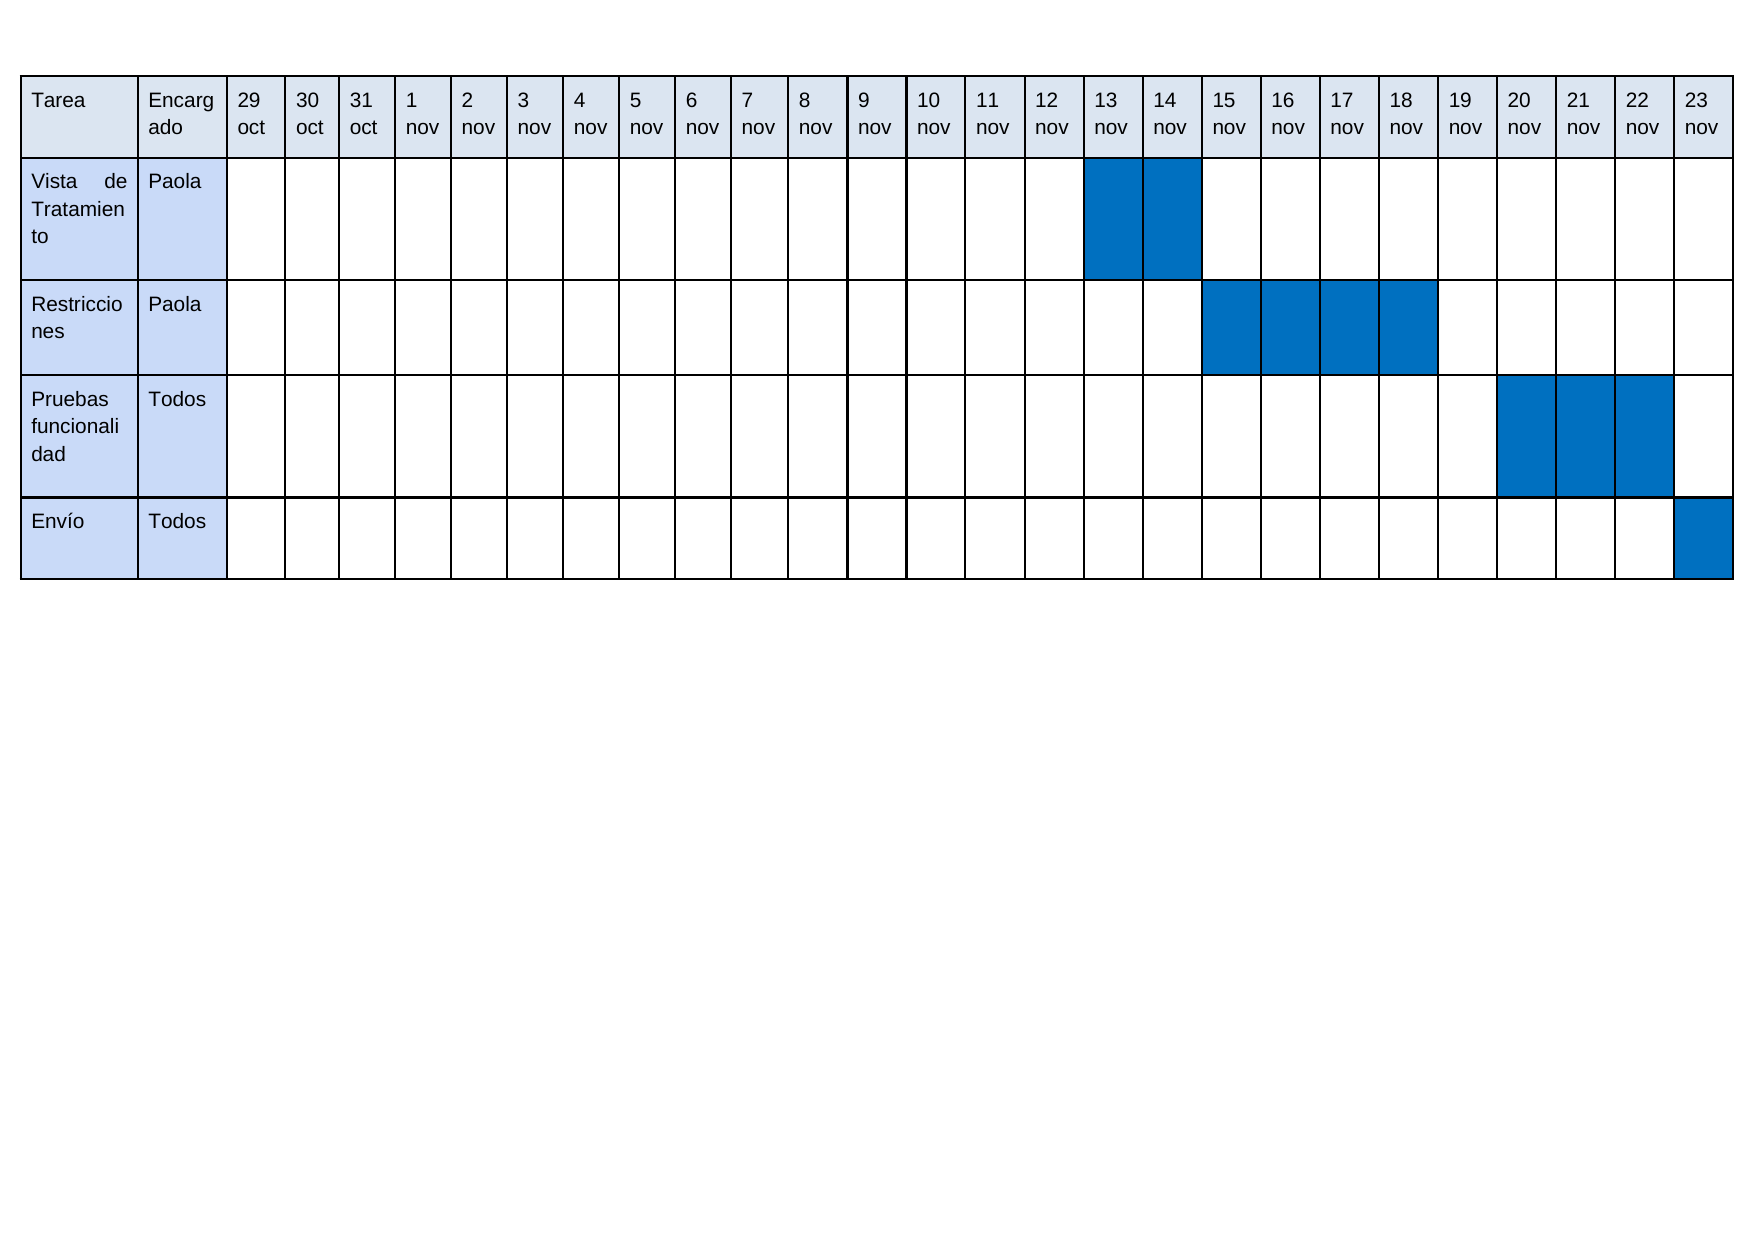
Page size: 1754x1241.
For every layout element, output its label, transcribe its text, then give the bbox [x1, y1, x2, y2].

table_cell 30 oct [286, 77, 338, 157]
table_cell [1262, 159, 1319, 279]
table_cell [620, 281, 674, 374]
table_cell [789, 281, 846, 374]
table_cell [966, 499, 1024, 578]
table_cell [1144, 159, 1201, 279]
table_cell 3 nov [508, 77, 562, 157]
table_cell [789, 159, 846, 279]
table_cell 2 nov [452, 77, 506, 157]
table_cell [732, 376, 787, 496]
table_cell [676, 281, 730, 374]
table_cell [564, 376, 618, 496]
table_cell [1557, 159, 1614, 279]
table_cell [1262, 499, 1319, 578]
table_cell [564, 159, 618, 279]
table_cell [908, 159, 964, 279]
table_cell [1144, 376, 1201, 496]
table_cell [966, 281, 1024, 374]
table_cell [1498, 159, 1555, 279]
table_cell 18 nov [1380, 77, 1437, 157]
table_cell [452, 281, 506, 374]
table_cell [396, 281, 450, 374]
table_cell [620, 376, 674, 496]
table_cell [1203, 159, 1260, 279]
table_cell [849, 281, 905, 374]
table_cell [1380, 376, 1437, 496]
table_cell [908, 376, 964, 496]
table_cell [1026, 499, 1083, 578]
table_cell [1557, 499, 1614, 578]
table_cell Vista de Tratamiento [22, 159, 137, 279]
table_cell [340, 159, 394, 279]
table_cell [1203, 281, 1260, 374]
table_cell 23 nov [1675, 77, 1732, 157]
table_cell [732, 499, 787, 578]
table_cell Todos [139, 376, 226, 496]
table_cell [452, 376, 506, 496]
table_cell [1675, 281, 1732, 374]
table_cell [1262, 281, 1319, 374]
table_cell 11 nov [966, 77, 1024, 157]
table_cell [1616, 159, 1673, 279]
table_cell 31 oct [340, 77, 394, 157]
table_cell [564, 281, 618, 374]
table_cell 15 nov [1203, 77, 1260, 157]
table_cell 20 nov [1498, 77, 1555, 157]
table_cell 17 nov [1321, 77, 1378, 157]
table_cell [1321, 281, 1378, 374]
table_cell [732, 281, 787, 374]
table_cell [340, 499, 394, 578]
table_cell [1203, 499, 1260, 578]
table_cell [1380, 281, 1437, 374]
table_cell [1321, 159, 1378, 279]
table_cell [286, 376, 338, 496]
table_cell [1026, 281, 1083, 374]
table_cell 4 nov [564, 77, 618, 157]
table_cell [676, 159, 730, 279]
table_cell [1144, 281, 1201, 374]
table_cell [340, 376, 394, 496]
table_cell [789, 499, 846, 578]
table_cell [396, 499, 450, 578]
table_cell Restricciones [22, 281, 137, 374]
table_cell 21 nov [1557, 77, 1614, 157]
table_cell [620, 499, 674, 578]
table_cell [508, 281, 562, 374]
table_cell [849, 499, 905, 578]
table_cell [1557, 376, 1614, 496]
table_cell [452, 499, 506, 578]
table_cell 12 nov [1026, 77, 1083, 157]
table_cell Envío [22, 499, 137, 578]
table_cell [1085, 159, 1142, 279]
table_cell [1616, 281, 1673, 374]
table_cell 22 nov [1616, 77, 1673, 157]
table_cell [1085, 376, 1142, 496]
table_cell [452, 159, 506, 279]
table_cell [396, 376, 450, 496]
table_cell [908, 281, 964, 374]
table_cell 1 nov [396, 77, 450, 157]
table_cell [1380, 159, 1437, 279]
table_cell [228, 499, 284, 578]
table_cell Tarea [22, 77, 137, 157]
table_cell Paola [139, 281, 226, 374]
table_cell [396, 159, 450, 279]
table_cell 8 nov [789, 77, 846, 157]
table_cell [1498, 376, 1555, 496]
table_cell [1675, 376, 1732, 496]
table_cell 7 nov [732, 77, 787, 157]
table_cell Todos [139, 499, 226, 578]
table_cell [508, 159, 562, 279]
table_cell [286, 499, 338, 578]
table_cell [1675, 499, 1732, 578]
table_cell [966, 159, 1024, 279]
table_cell [1616, 376, 1673, 496]
table_cell [1498, 281, 1555, 374]
table_cell [228, 281, 284, 374]
table_cell [340, 281, 394, 374]
table_cell [1203, 376, 1260, 496]
table_cell [228, 376, 284, 496]
table_cell [732, 159, 787, 279]
table_cell [286, 159, 338, 279]
table_cell Encargado [139, 77, 226, 157]
table_cell [1439, 281, 1496, 374]
table_cell [1085, 281, 1142, 374]
table_cell [1026, 159, 1083, 279]
table_cell [1439, 159, 1496, 279]
table_cell 14 nov [1144, 77, 1201, 157]
table_cell [1085, 499, 1142, 578]
table_cell [508, 376, 562, 496]
table_cell [1380, 499, 1437, 578]
table_cell [1557, 281, 1614, 374]
table_cell Paola [139, 159, 226, 279]
table_cell [620, 159, 674, 279]
table_cell [1026, 376, 1083, 496]
table_cell 5 nov [620, 77, 674, 157]
table_cell [1144, 499, 1201, 578]
table_cell [1439, 499, 1496, 578]
table_cell Pruebas funcionalidad [22, 376, 137, 496]
table_cell 16 nov [1262, 77, 1319, 157]
table_cell 9 nov [849, 77, 905, 157]
table_cell 13 nov [1085, 77, 1142, 157]
table_cell [1498, 499, 1555, 578]
table_cell [849, 159, 905, 279]
table_cell [1616, 499, 1673, 578]
table_cell [1675, 159, 1732, 279]
table_cell [564, 499, 618, 578]
table_cell [676, 499, 730, 578]
table_cell [789, 376, 846, 496]
table_cell 19 nov [1439, 77, 1496, 157]
table_cell [676, 376, 730, 496]
table_cell 29 oct [228, 77, 284, 157]
table_cell [228, 159, 284, 279]
table_cell 6 nov [676, 77, 730, 157]
table_cell [966, 376, 1024, 496]
table_cell [508, 499, 562, 578]
table_cell [1321, 376, 1378, 496]
table_cell [1262, 376, 1319, 496]
table_cell [1439, 376, 1496, 496]
table_cell [849, 376, 905, 496]
table_cell [1321, 499, 1378, 578]
table_cell [908, 499, 964, 578]
table_cell 10 nov [908, 77, 964, 157]
table_cell [286, 281, 338, 374]
